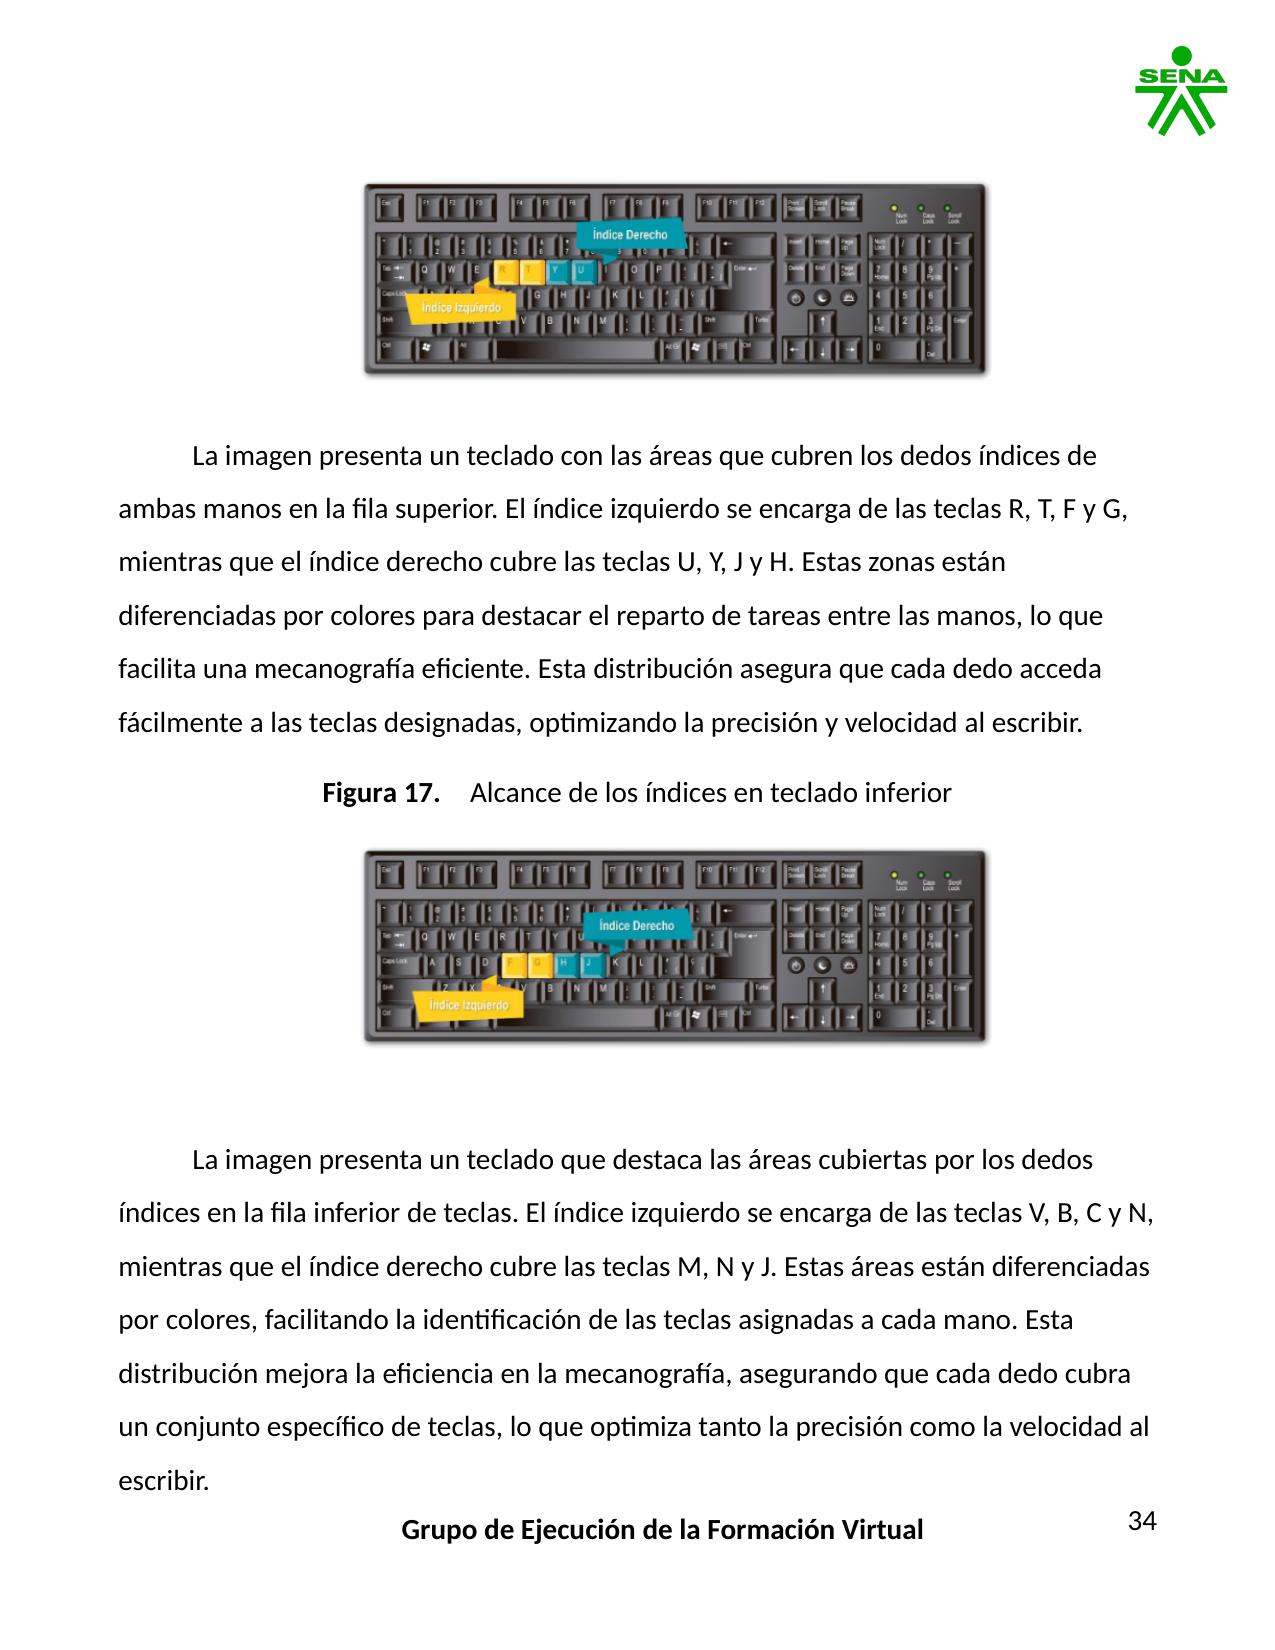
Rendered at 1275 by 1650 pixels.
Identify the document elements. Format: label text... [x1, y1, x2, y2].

text Alcance de los índices en teclado inferior [118, 774, 1157, 809]
picture [356, 177, 993, 403]
picture [1135, 46, 1228, 136]
text La imagen presenta un teclado que destaca las áreas cubiertas por los dedos índices en la fila inferior de teclas. El índice izquierdo se encarga de las teclas V, B, C y N, mientras que el índice derecho cubre las teclas M, N y J. Estas áreas están diferenciadas por colores, facilitando la identificación de las teclas asignadas a cada mano. Esta distribución mejora la eficiencia en la mecanografía, asegurando que cada dedo cubra un conjunto específico de teclas, lo que optimiza tanto la precisión como la velocidad al escribir. [118, 1141, 1157, 1497]
text La imagen presenta un teclado con las áreas que cubren los dedos índices de ambas manos en la fila superior. El índice izquierdo se encarga de las teclas R, T, F y G, mientras que el índice derecho cubre las teclas U, Y, J y H. Estas zonas están diferenciadas por colores para destacar el reparto de tareas entre las manos, lo que facilita una mecanografía eficiente. Esta distribución asegura que cada dedo acceda fácilmente a las teclas designadas, optimizando la precisión y velocidad al escribir. [118, 437, 1157, 739]
picture [356, 844, 993, 1107]
